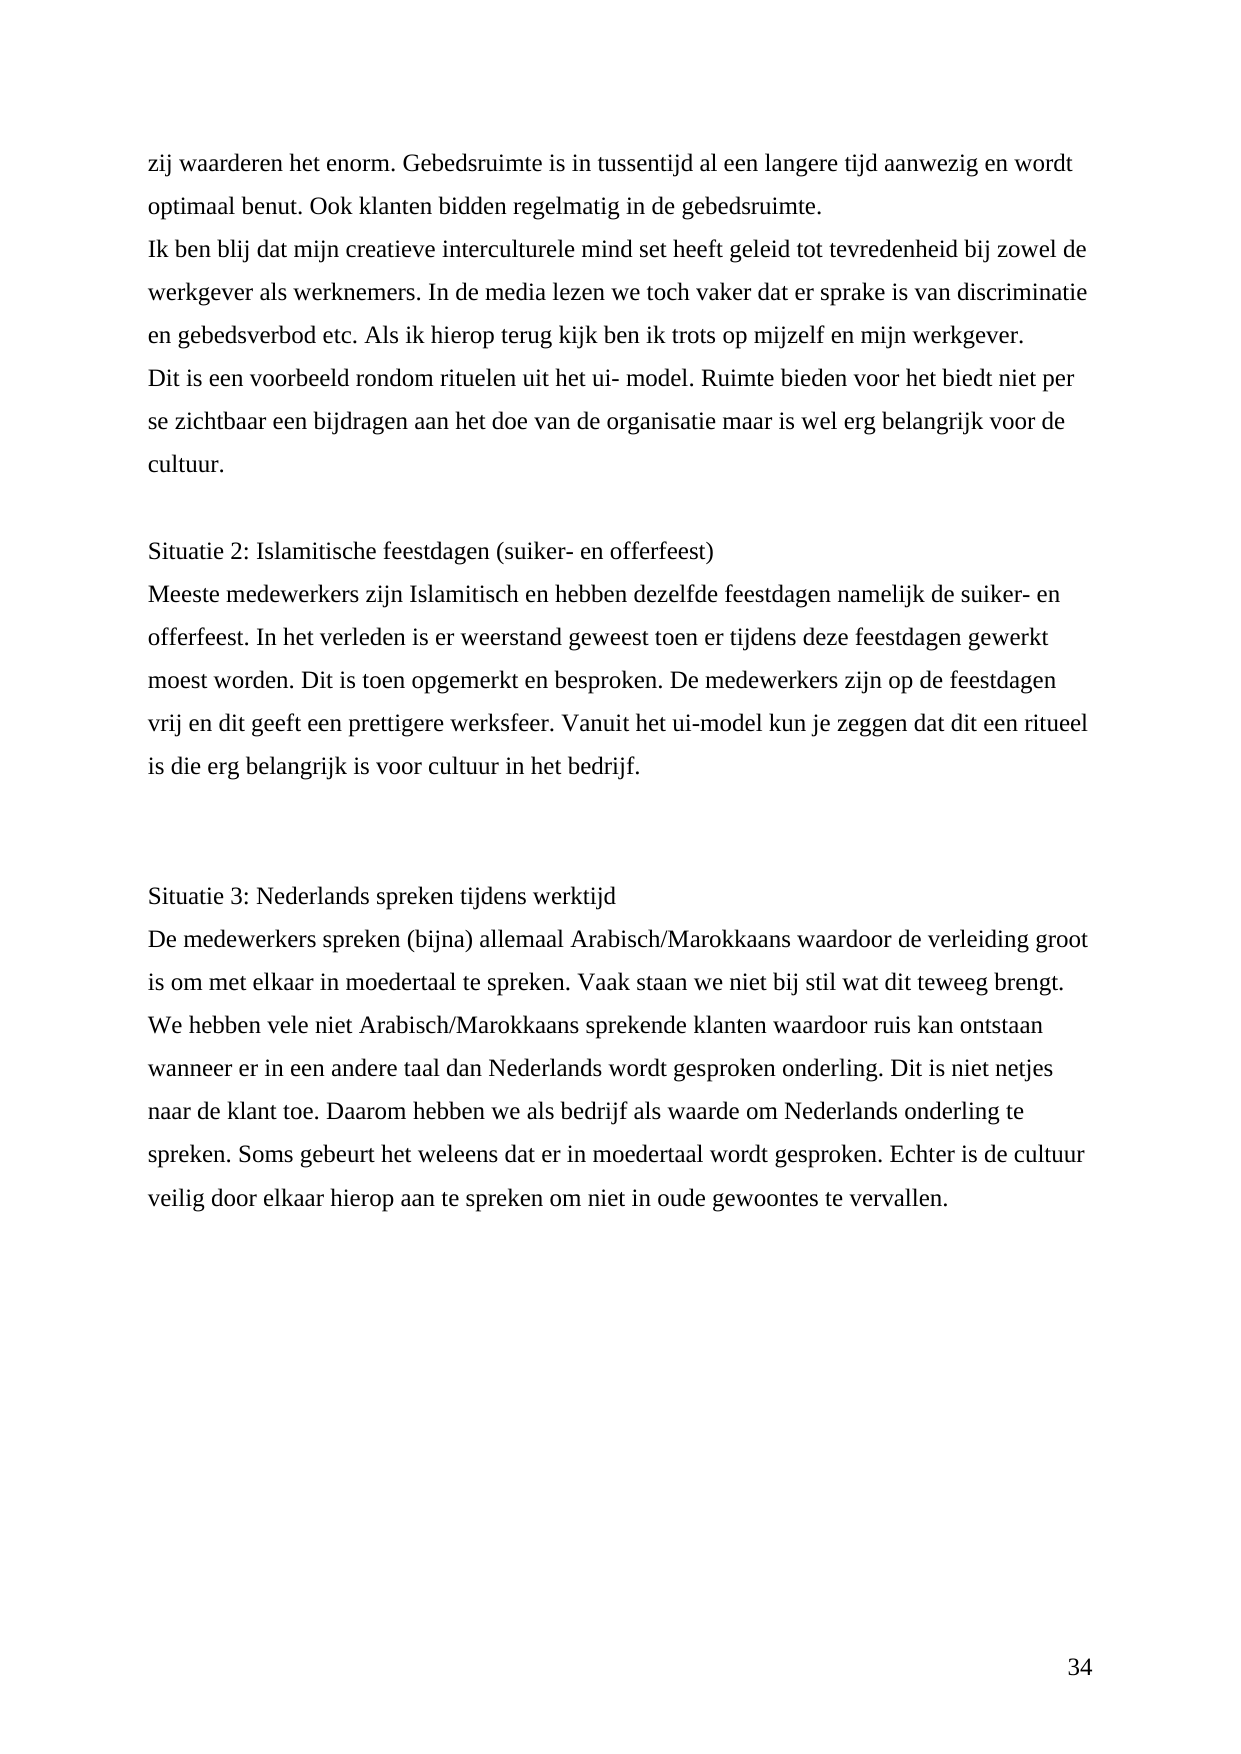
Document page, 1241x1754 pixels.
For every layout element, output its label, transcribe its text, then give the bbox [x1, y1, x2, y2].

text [148, 148, 1093, 219]
text Situatie 2: Islamitische feestdagen (suiker- en offerfeest) [148, 536, 1093, 564]
text De medewerkers spreken (bijna) allemaal Arabisch/Marokkaans waardoor de verleiding groot is om met elkaar in moedertaal te spreken. Vaak staan we niet bij stil wat dit teweeg brengt. [148, 924, 1093, 996]
text Dit is een voorbeeld rondom rituelen uit het ui- model. Ruimte bieden voor het biedt niet per se zichtbaar een bijdragen aan het doe van de organisatie maar is wel erg belangrijk voor de cultuur. [148, 363, 1093, 478]
text Ik ben blij dat mijn creatieve interculturele mind set heeft geleid tot tevredenheid bij zowel de werkgever als werknemers. In de media lezen we toch vaker dat er sprake is van discriminatie en gebedsverbod etc. Als ik hierop terug kijk ben ik trots op mijzelf en mijn werkgever. [148, 234, 1093, 349]
text Situatie 3: Nederlands spreken tijdens werktijd [148, 881, 1093, 909]
text We hebben vele niet Arabisch/Marokkaans sprekende klanten waardoor ruis kan ontstaan wanneer er in een andere taal dan Nederlands wordt gesproken onderling. Dit is niet netjes naar de klant toe. Daarom hebben we als bedrijf als waarde om Nederlands onderling te spreken. Soms gebeurt het weleens dat er in moedertaal wordt gesproken. Echter is de cultuur veilig door elkaar hierop aan te spreken om niet in oude gewoontes te vervallen. [148, 1010, 1093, 1211]
text Meeste medewerkers zijn Islamitisch en hebben dezelfde feestdagen namelijk de suiker- en offerfeest. In het verleden is er weerstand geweest toen er tijdens deze feestdagen gewerkt moest worden. Dit is toen opgemerkt en besproken. De medewerkers zijn op de feestdagen vrij en dit geeft een prettigere werksfeer. Vanuit het ui-model kun je zeggen dat dit een ritueel is die erg belangrijk is voor cultuur in het bedrijf. [148, 579, 1093, 780]
